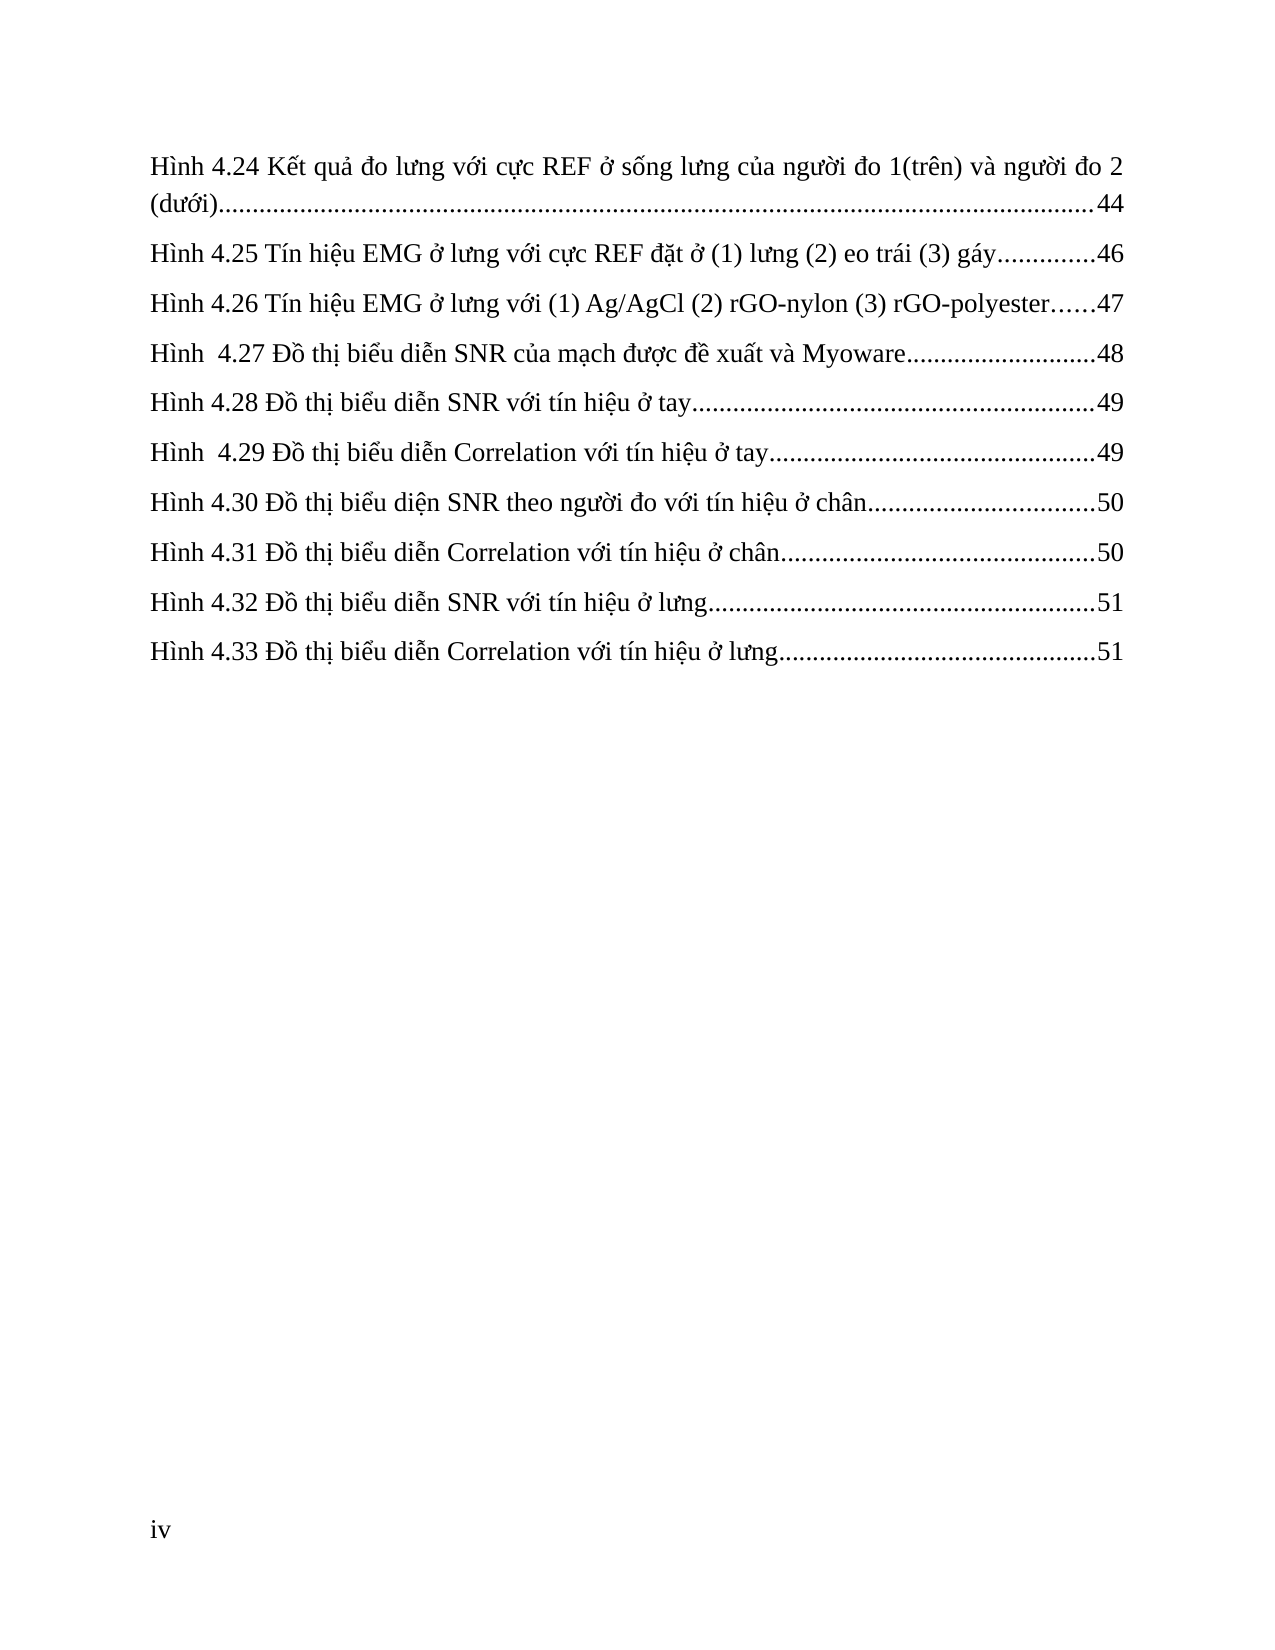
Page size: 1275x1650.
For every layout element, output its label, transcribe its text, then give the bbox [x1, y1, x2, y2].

text Hình 4.27 Đồ thị biểu diễn SNR của mạch được đề xuất và Myoware 48 [150, 337, 1125, 368]
text Hình 4.31 Đồ thị biểu diễn Correlation với tín hiệu ở chân 50 [150, 536, 1125, 567]
text Hình 4.28 Đồ thị biểu diễn SNR với tín hiệu ở tay 49 [150, 386, 1125, 418]
text Hình 4.26 Tín hiệu EMG ở lưng với (1) Ag/AgCl (2) rGO-nylon (3) rGO-polyester 47 [150, 287, 1125, 318]
text Hình 4.30 Đồ thị biểu diện SNR theo người đo với tín hiệu ở chân 50 [150, 486, 1125, 517]
text Hình 4.24 Kết quả đo lưng với cực REF ở sống lưng của người đo 1(trên) và người đo 2 (dưới) 44 [150, 150, 1125, 218]
text Hình 4.29 Đồ thị biểu diễn Correlation với tín hiệu ở tay 49 [150, 436, 1125, 467]
text Hình 4.25 Tín hiệu EMG ở lưng với cực REF đặt ở (1) lưng (2) eo trái (3) gáy 46 [150, 237, 1125, 268]
text Hình 4.33 Đồ thị biểu diễn Correlation với tín hiệu ở lưng 51 [150, 635, 1125, 667]
text Hình 4.32 Đồ thị biểu diễn SNR với tín hiệu ở lưng 51 [150, 586, 1125, 617]
